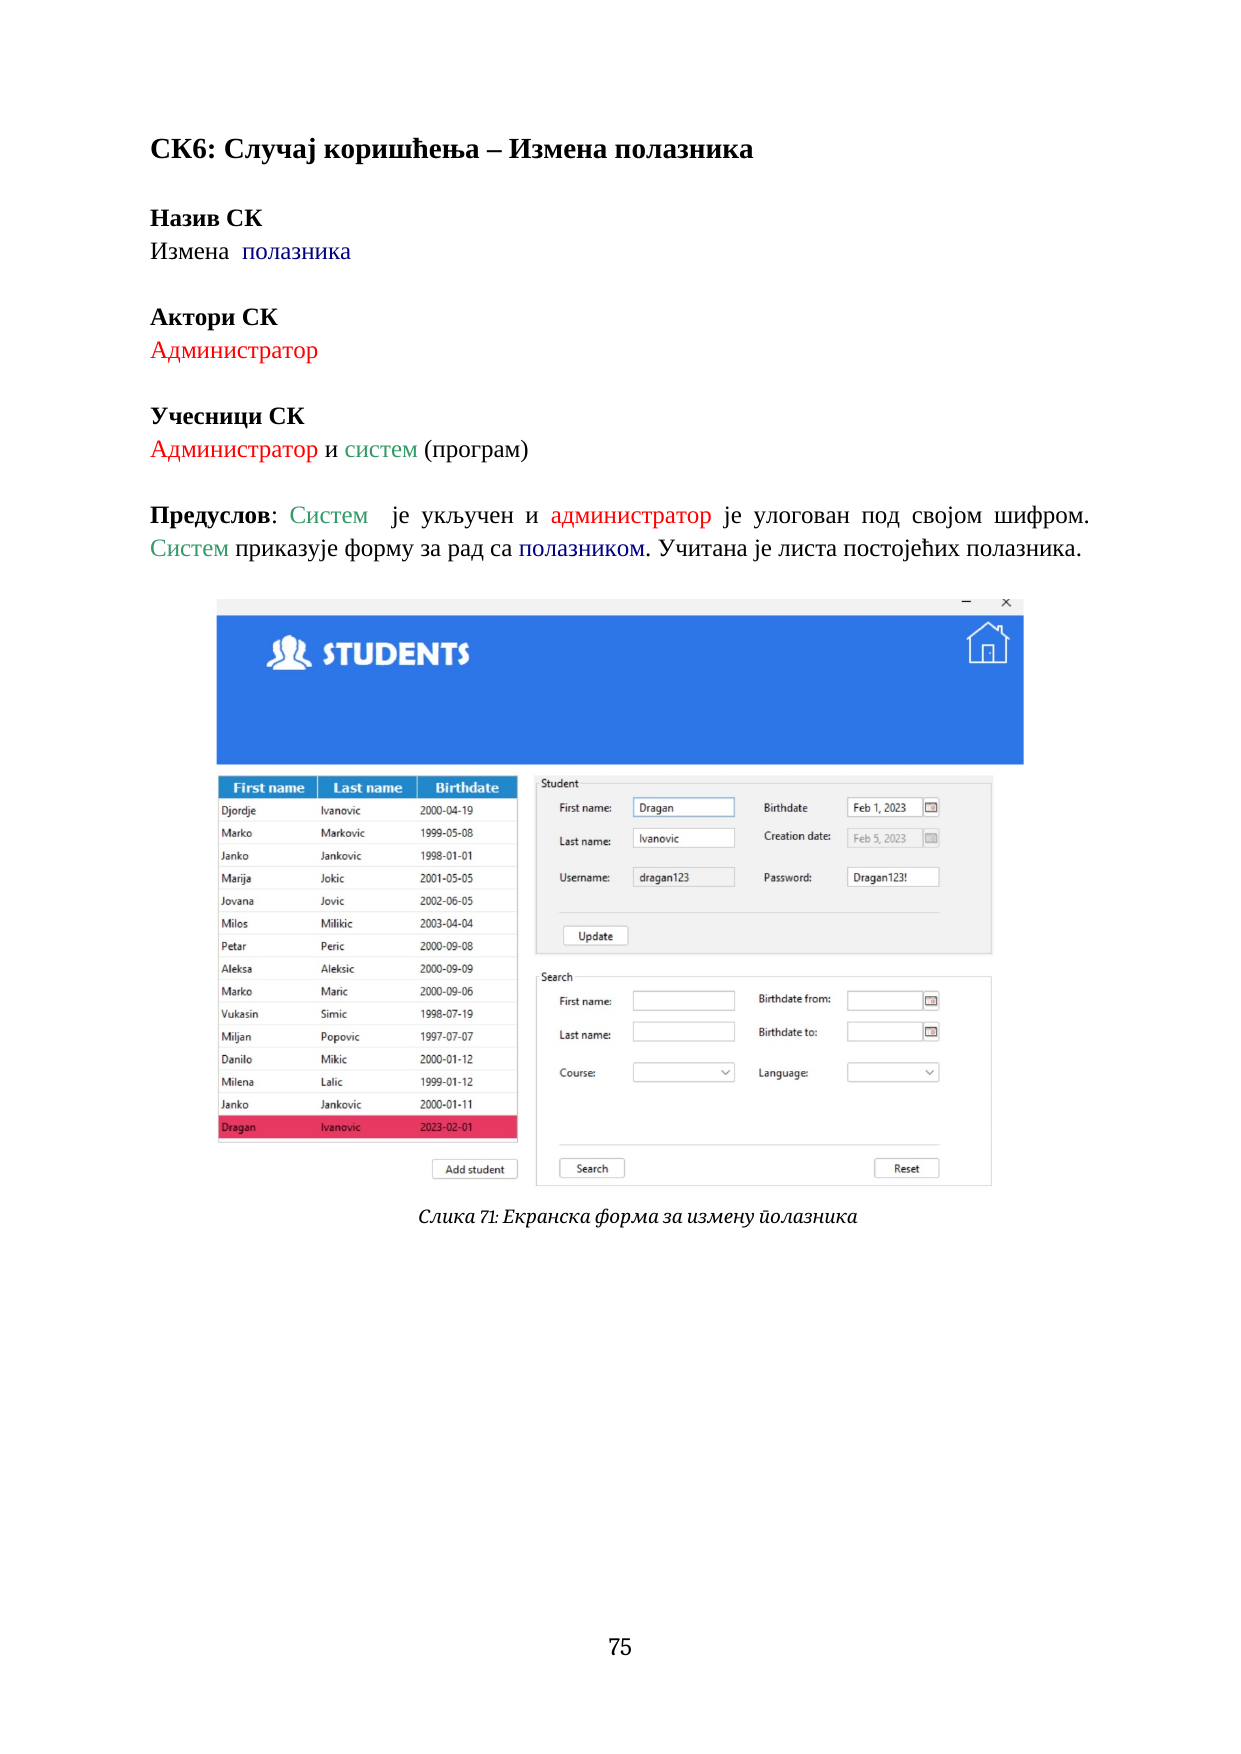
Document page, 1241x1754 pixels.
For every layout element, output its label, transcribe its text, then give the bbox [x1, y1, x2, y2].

text Администратор и систем (програм) [150, 434, 1090, 463]
picture [216, 599, 1024, 1203]
text Предуслов: Систем је укључен и администратор je улогован под својом шифром. Систем приказује форму за рад са полазником. Учитана је листа постојећих полазника. [150, 500, 1090, 562]
text Измена полазника [150, 236, 1090, 264]
text Назив СК [150, 203, 1090, 232]
text Администратор [150, 335, 1090, 364]
subtitle СК6: Случај коришћења – Измена полазника [150, 131, 1090, 165]
text Учесници СК [150, 401, 1090, 430]
text Слика 71: Екранска форма за измену полазника [187, 1207, 1090, 1228]
text Актори СК [150, 302, 1090, 331]
